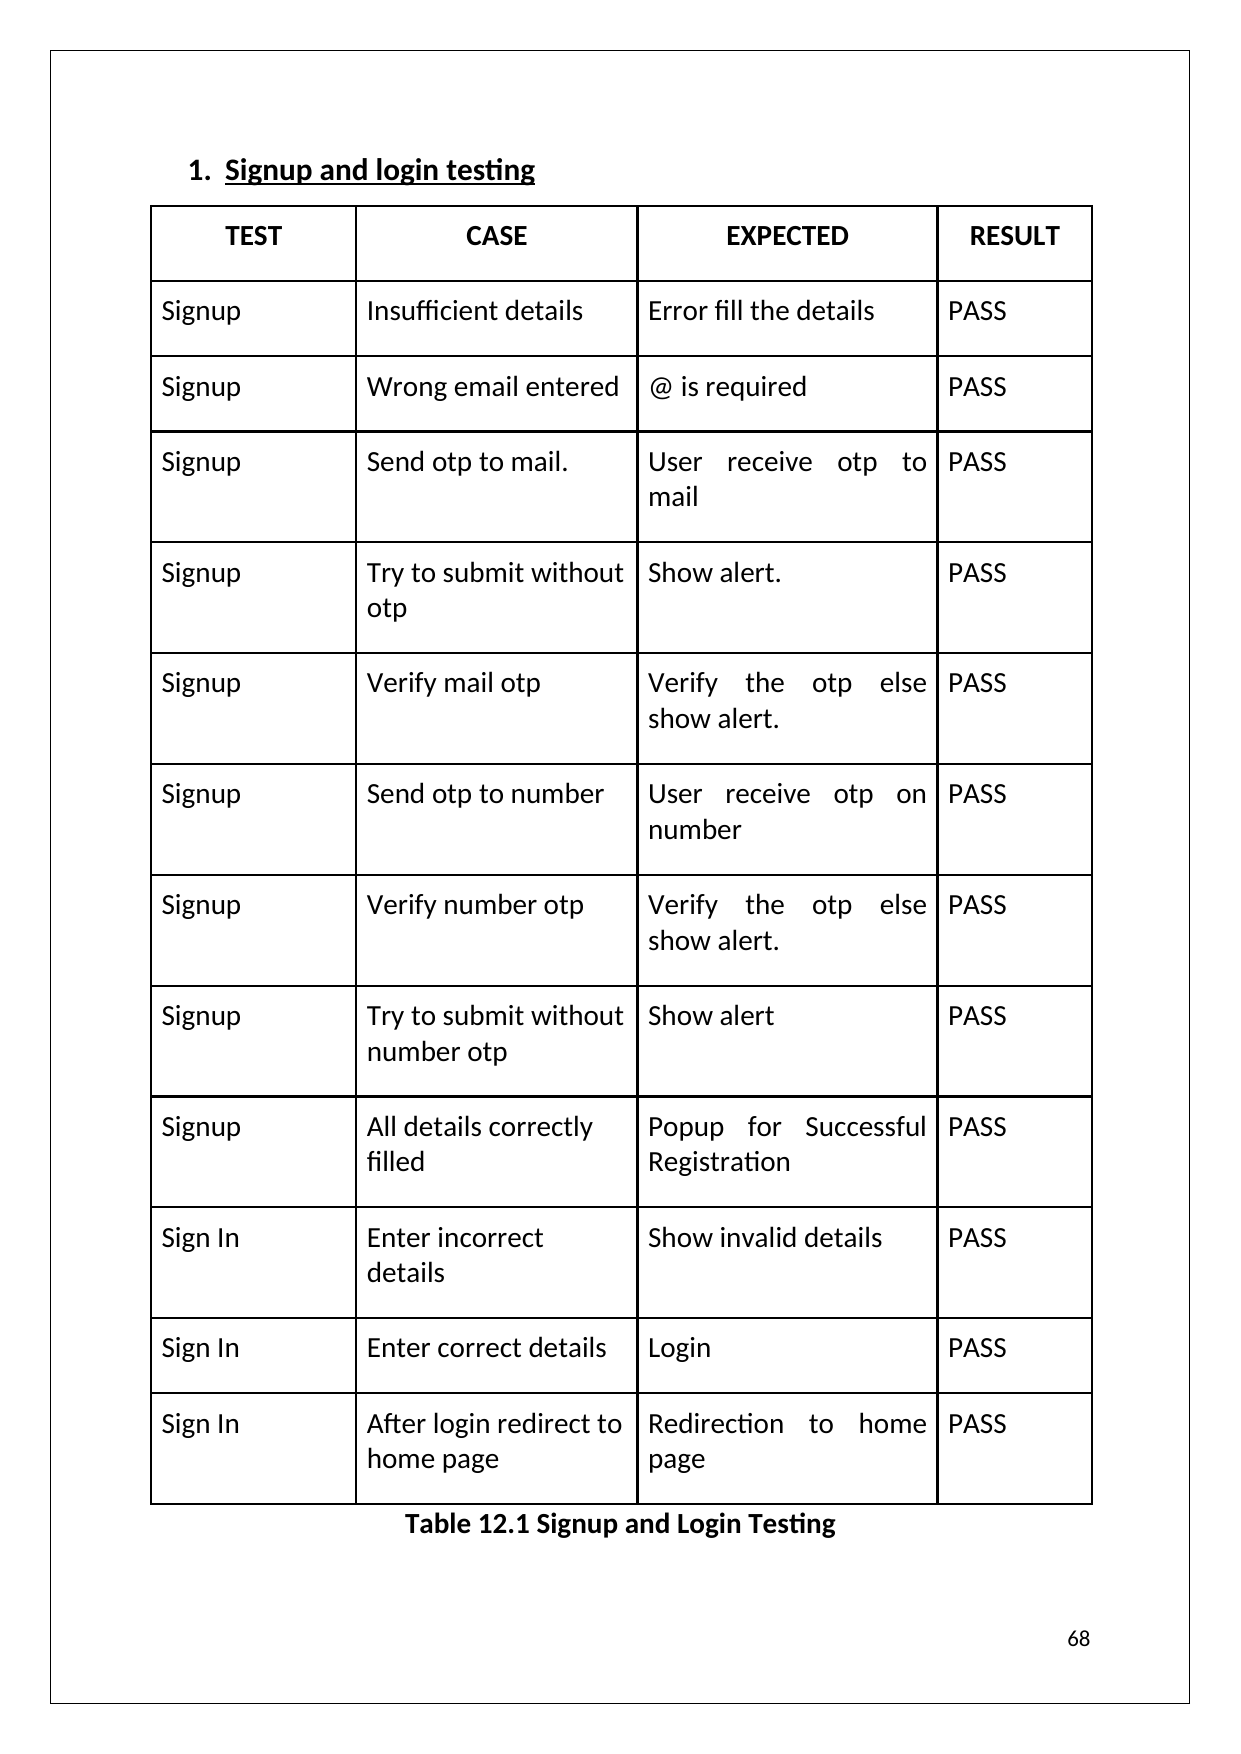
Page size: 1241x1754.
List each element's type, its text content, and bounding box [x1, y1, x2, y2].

table_cell Error fill the details [639, 282, 936, 355]
table_cell Popup for Successful Registration [639, 1098, 936, 1206]
table_cell Signup [152, 357, 355, 430]
table_cell Signup [152, 765, 355, 874]
table_cell PASS [939, 357, 1091, 430]
table_header TEST [152, 207, 355, 280]
table_cell Sign In [152, 1208, 355, 1317]
table_cell Verify mail otp [357, 654, 636, 763]
table_cell PASS [939, 543, 1091, 652]
table_cell Sign In [152, 1394, 355, 1503]
table_cell Sign In [152, 1319, 355, 1392]
table_cell @ is required [639, 357, 936, 430]
table_cell PASS [939, 1208, 1091, 1317]
table_cell Verify number otp [357, 876, 636, 984]
table_cell All details correctly filled [357, 1098, 636, 1206]
table_cell Signup [152, 654, 355, 763]
text Table 12.1 Signup and Login Testing [150, 1505, 1090, 1541]
table_cell Login [639, 1319, 936, 1392]
table_cell Signup [152, 433, 355, 541]
table_cell Signup [152, 543, 355, 652]
table_cell Insufficient details [357, 282, 636, 355]
table_cell After login redirect to home page [357, 1394, 636, 1503]
table_cell Show alert. [639, 543, 936, 652]
table_cell Show invalid details [639, 1208, 936, 1317]
table_cell Send otp to number [357, 765, 636, 874]
table_cell Signup [152, 282, 355, 355]
table_cell Redirection to home page [639, 1394, 936, 1503]
table_cell Show alert [639, 987, 936, 1095]
table_cell Enter correct details [357, 1319, 636, 1392]
table_cell PASS [939, 876, 1091, 984]
table_cell User receive otp on number [639, 765, 936, 874]
table_header CASE [357, 207, 636, 280]
table_cell Verify the otp else show alert. [639, 876, 936, 984]
table_cell Try to submit without number otp [357, 987, 636, 1095]
table_cell PASS [939, 987, 1091, 1095]
table_cell Enter incorrect details [357, 1208, 636, 1317]
table_cell Try to submit without otp [357, 543, 636, 652]
table_cell PASS [939, 1394, 1091, 1503]
table_cell PASS [939, 433, 1091, 541]
table_cell Signup [152, 876, 355, 984]
table_cell Signup [152, 1098, 355, 1206]
table_cell PASS [939, 765, 1091, 874]
table_cell Verify the otp else show alert. [639, 654, 936, 763]
list Signup and login testing [187, 150, 1090, 188]
table_cell Signup [152, 987, 355, 1095]
table_cell Send otp to mail. [357, 433, 636, 541]
table_cell PASS [939, 1319, 1091, 1392]
table_cell PASS [939, 1098, 1091, 1206]
table_header RESULT [939, 207, 1091, 280]
table_header EXPECTED [639, 207, 936, 280]
table_cell PASS [939, 282, 1091, 355]
table_cell User receive otp to mail [639, 433, 936, 541]
table_cell Wrong email entered [357, 357, 636, 430]
table_cell PASS [939, 654, 1091, 763]
